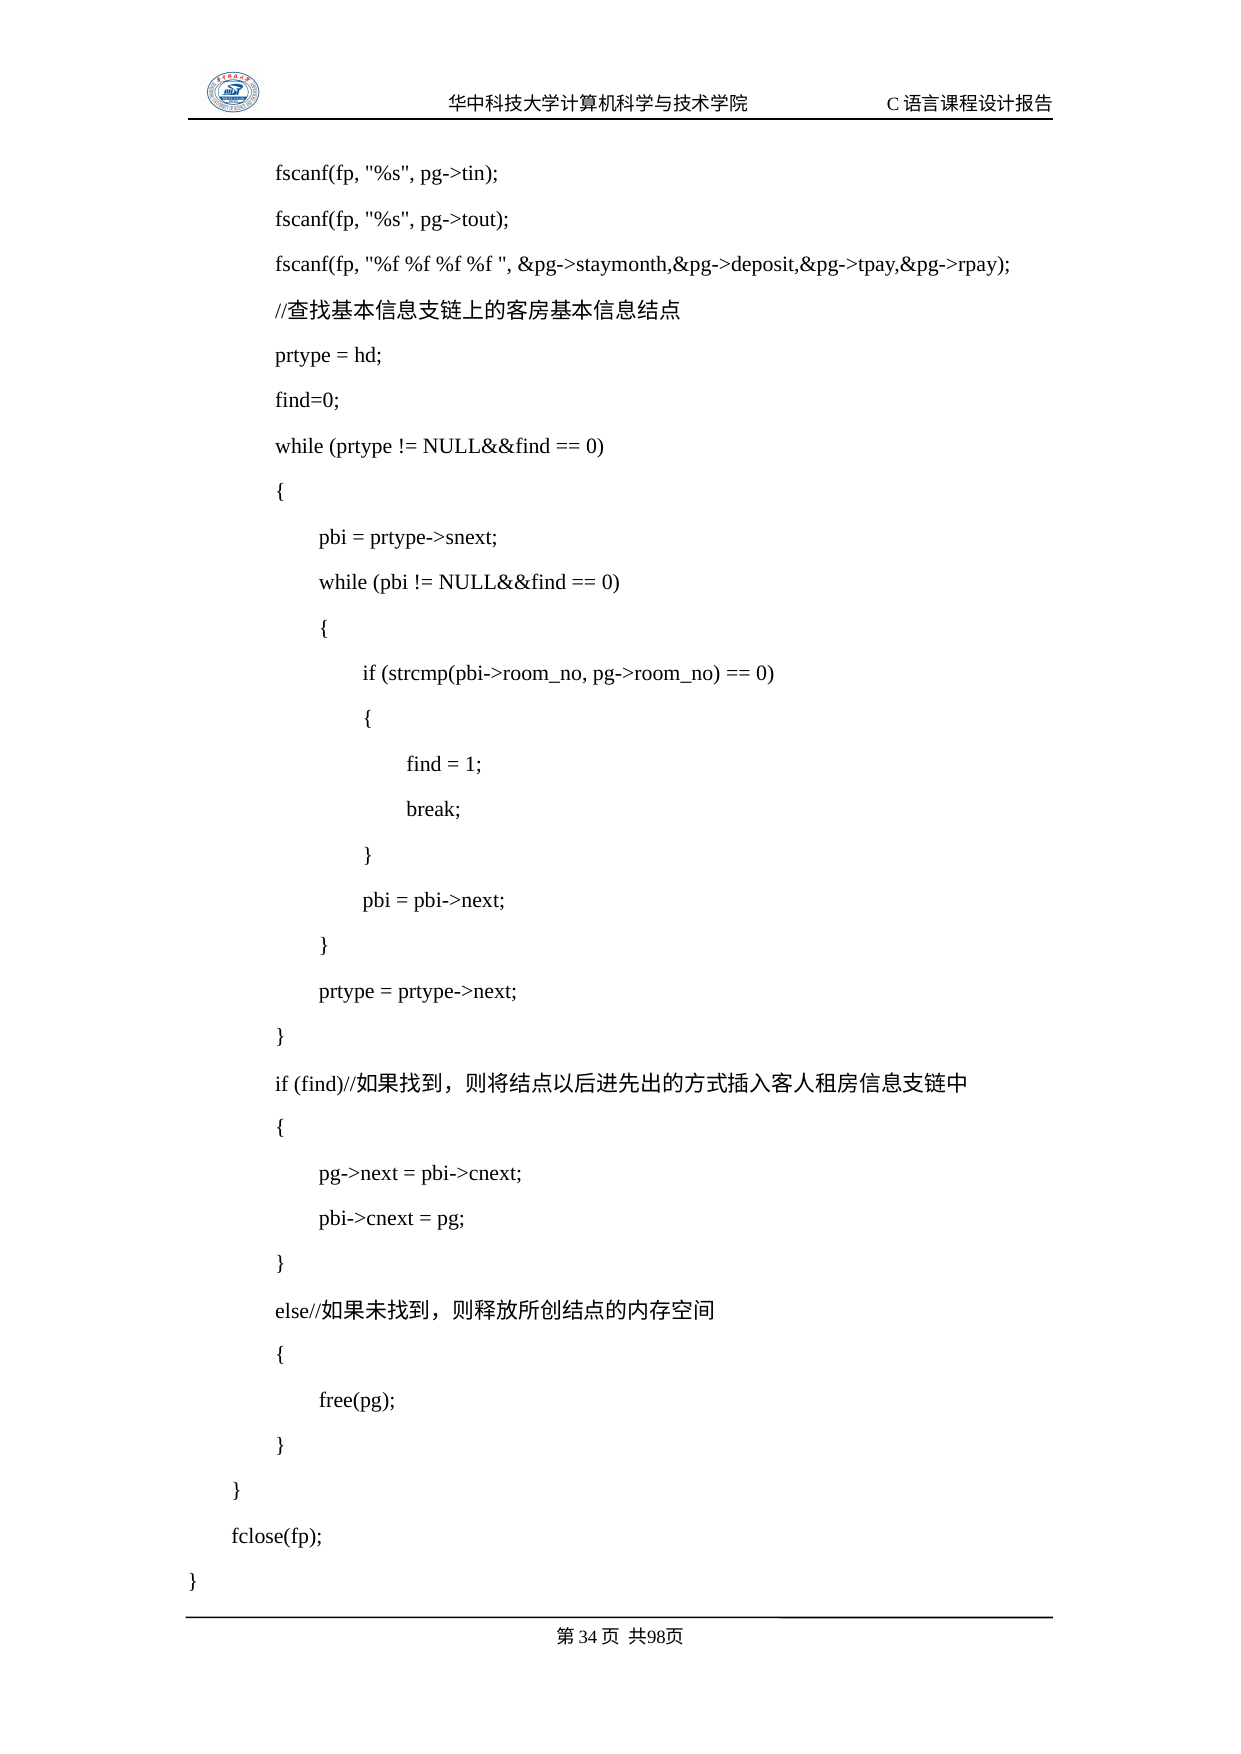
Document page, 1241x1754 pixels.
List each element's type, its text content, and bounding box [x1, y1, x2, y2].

text } [187, 1422, 1053, 1467]
text free(pg); [187, 1377, 1053, 1422]
text pg->next = pbi->cnext; [187, 1149, 1053, 1195]
text { [187, 604, 1053, 650]
text { [187, 1331, 1053, 1377]
text } [187, 1558, 1053, 1604]
text pbi->cnext = pg; [187, 1195, 1053, 1240]
text } [187, 1467, 1053, 1513]
text pbi = pbi->next; [187, 877, 1053, 922]
text } [187, 922, 1053, 968]
text fscanf(fp, "%s", pg->tout); [187, 196, 1053, 241]
picture [200, 70, 264, 113]
text while (pbi != NULL&&find == 0) [187, 559, 1053, 604]
text else//如果未找到，则释放所创结点的内存空间 [187, 1286, 1053, 1331]
text find=0; [187, 377, 1053, 423]
text //查找基本信息支链上的客房基本信息结点 [187, 287, 1053, 332]
text { [187, 695, 1053, 741]
text } [187, 1013, 1053, 1059]
text } [187, 832, 1053, 877]
text { [187, 468, 1053, 514]
text if (find)//如果找到，则将结点以后进先出的方式插入客人租房信息支链中 [187, 1059, 1053, 1104]
text find = 1; [187, 741, 1053, 786]
text fscanf(fp, "%f %f %f %f ", &pg->staymonth,&pg->deposit,&pg->tpay,&pg->rpay); [187, 241, 1053, 287]
text } [187, 1240, 1053, 1286]
text { [187, 1104, 1053, 1149]
text fscanf(fp, "%s", pg->tin); [187, 150, 1053, 196]
text pbi = prtype->snext; [187, 514, 1053, 559]
text break; [187, 786, 1053, 832]
text prtype = prtype->next; [187, 968, 1053, 1013]
text while (prtype != NULL&&find == 0) [187, 423, 1053, 468]
text if (strcmp(pbi->room_no, pg->room_no) == 0) [187, 650, 1053, 695]
text fclose(fp); [187, 1513, 1053, 1558]
text prtype = hd; [187, 332, 1053, 377]
